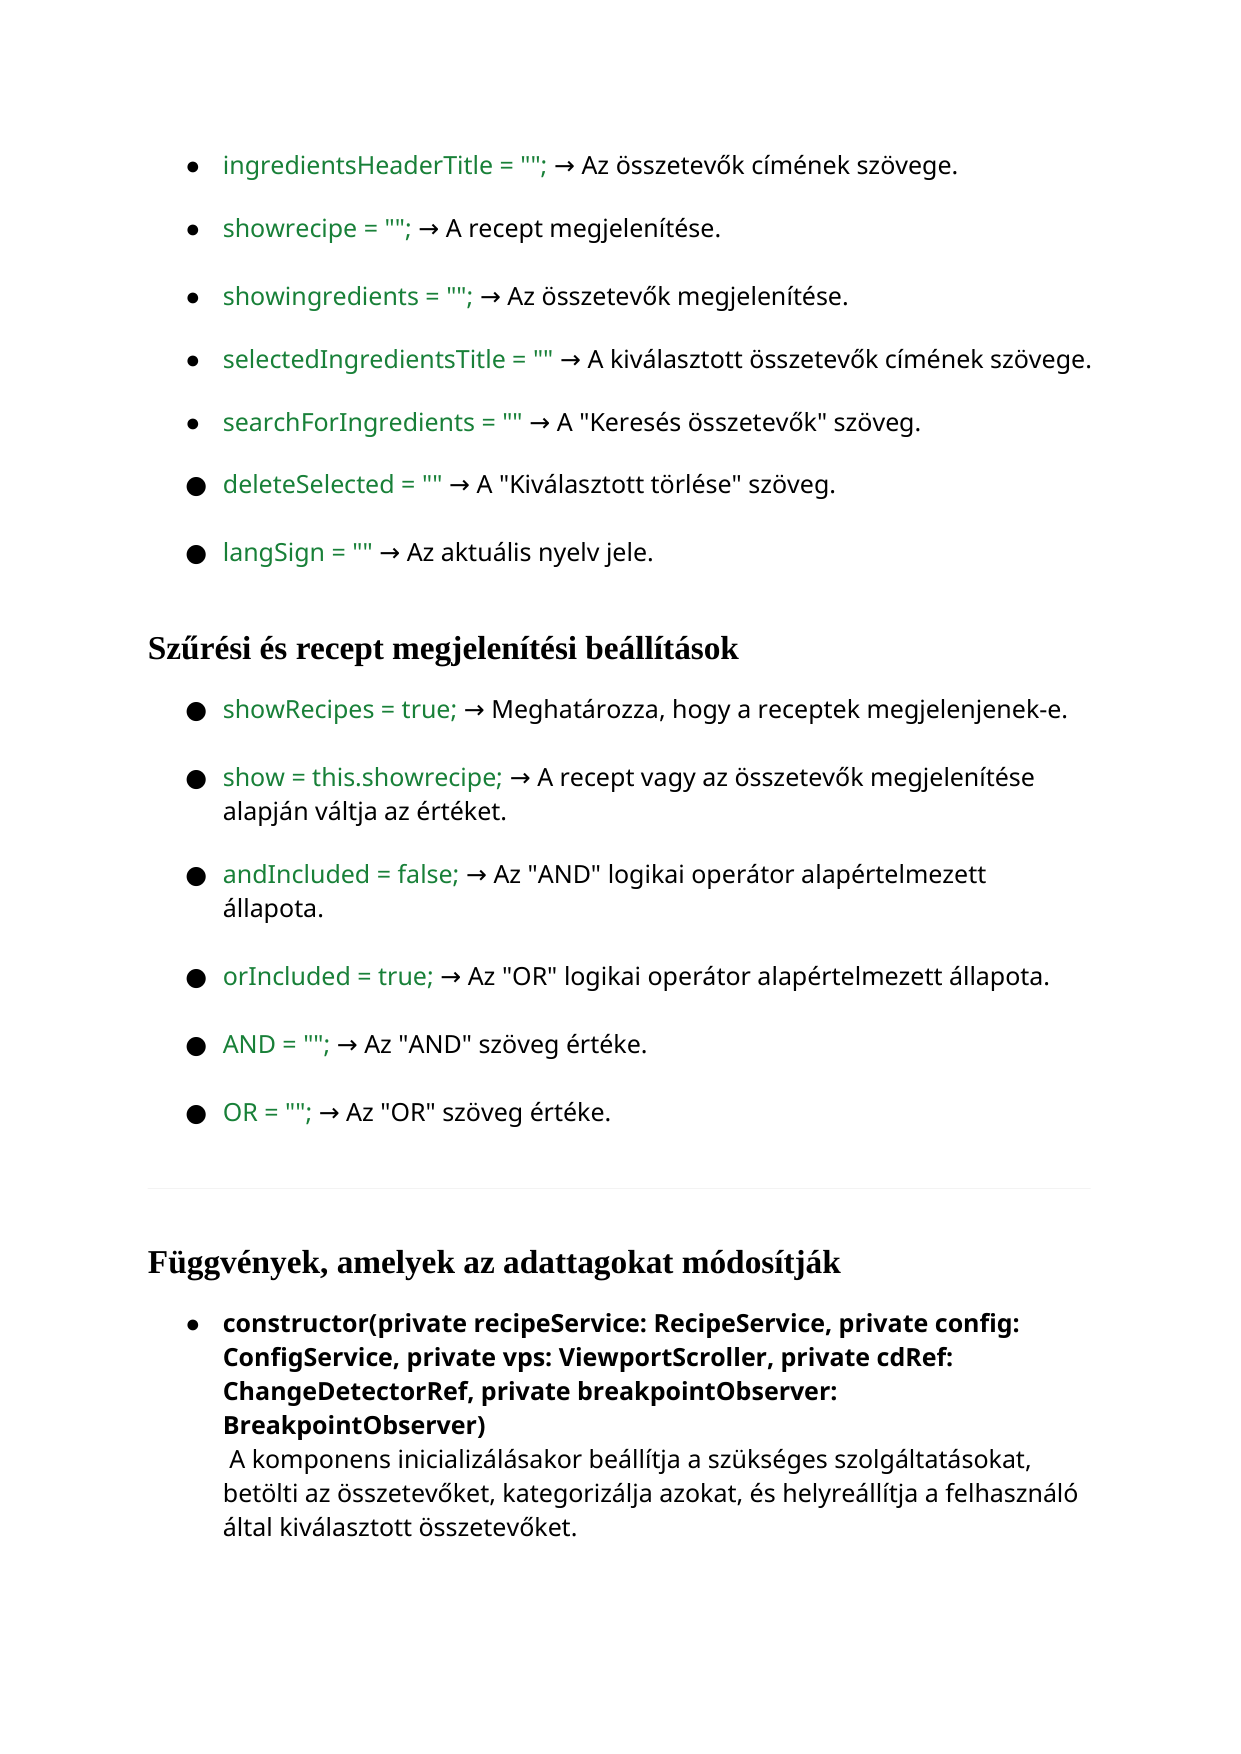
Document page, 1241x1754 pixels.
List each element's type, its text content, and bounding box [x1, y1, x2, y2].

list showRecipes = true; [185, 692, 1093, 760]
subtitle Szűrési és recept megjelenítési beállítások [148, 628, 1093, 667]
list andIncluded = false; [185, 857, 1093, 959]
list show = this.showrecipe; → A recept vagy az összetevők megjelenítése alapján váltja az értéket. [185, 760, 1093, 857]
list OR = ""; [185, 1095, 1093, 1163]
list deleteSelected = "" [185, 467, 1093, 535]
list selectedIngredientsTitle = "" → A kiválasztott összetevők címének szövege. [185, 341, 1093, 404]
subtitle Függvények, amelyek az adattagokat módosítják [148, 1242, 1093, 1280]
list searchForIngredients = "" → A "Keresés összetevők" szöveg. [185, 404, 1093, 467]
list langSign = "" [185, 535, 1093, 603]
list AND = ""; [185, 1027, 1093, 1095]
list ingredientsHeaderTitle = ""; → Az összetevők címének szövege. [185, 148, 1093, 210]
list showrecipe = ""; [185, 210, 1093, 278]
list constructor(private recipeService: RecipeService, private config: ConfigService, private vps: ViewportScroller, private cdRef: ChangeDetectorRef, private breakpointObserver: BreakpointObserver) A komponens inicializálásakor beállítja a szükséges szolgáltatásokat, betölti az összetevőket, kategorizálja azokat, és helyreállítja a felhasználó által kiválasztott összetevőket. [185, 1305, 1093, 1572]
list orIncluded = true; [185, 959, 1093, 1027]
list showingredients = ""; → Az összetevők megjelenítése. [185, 278, 1093, 341]
